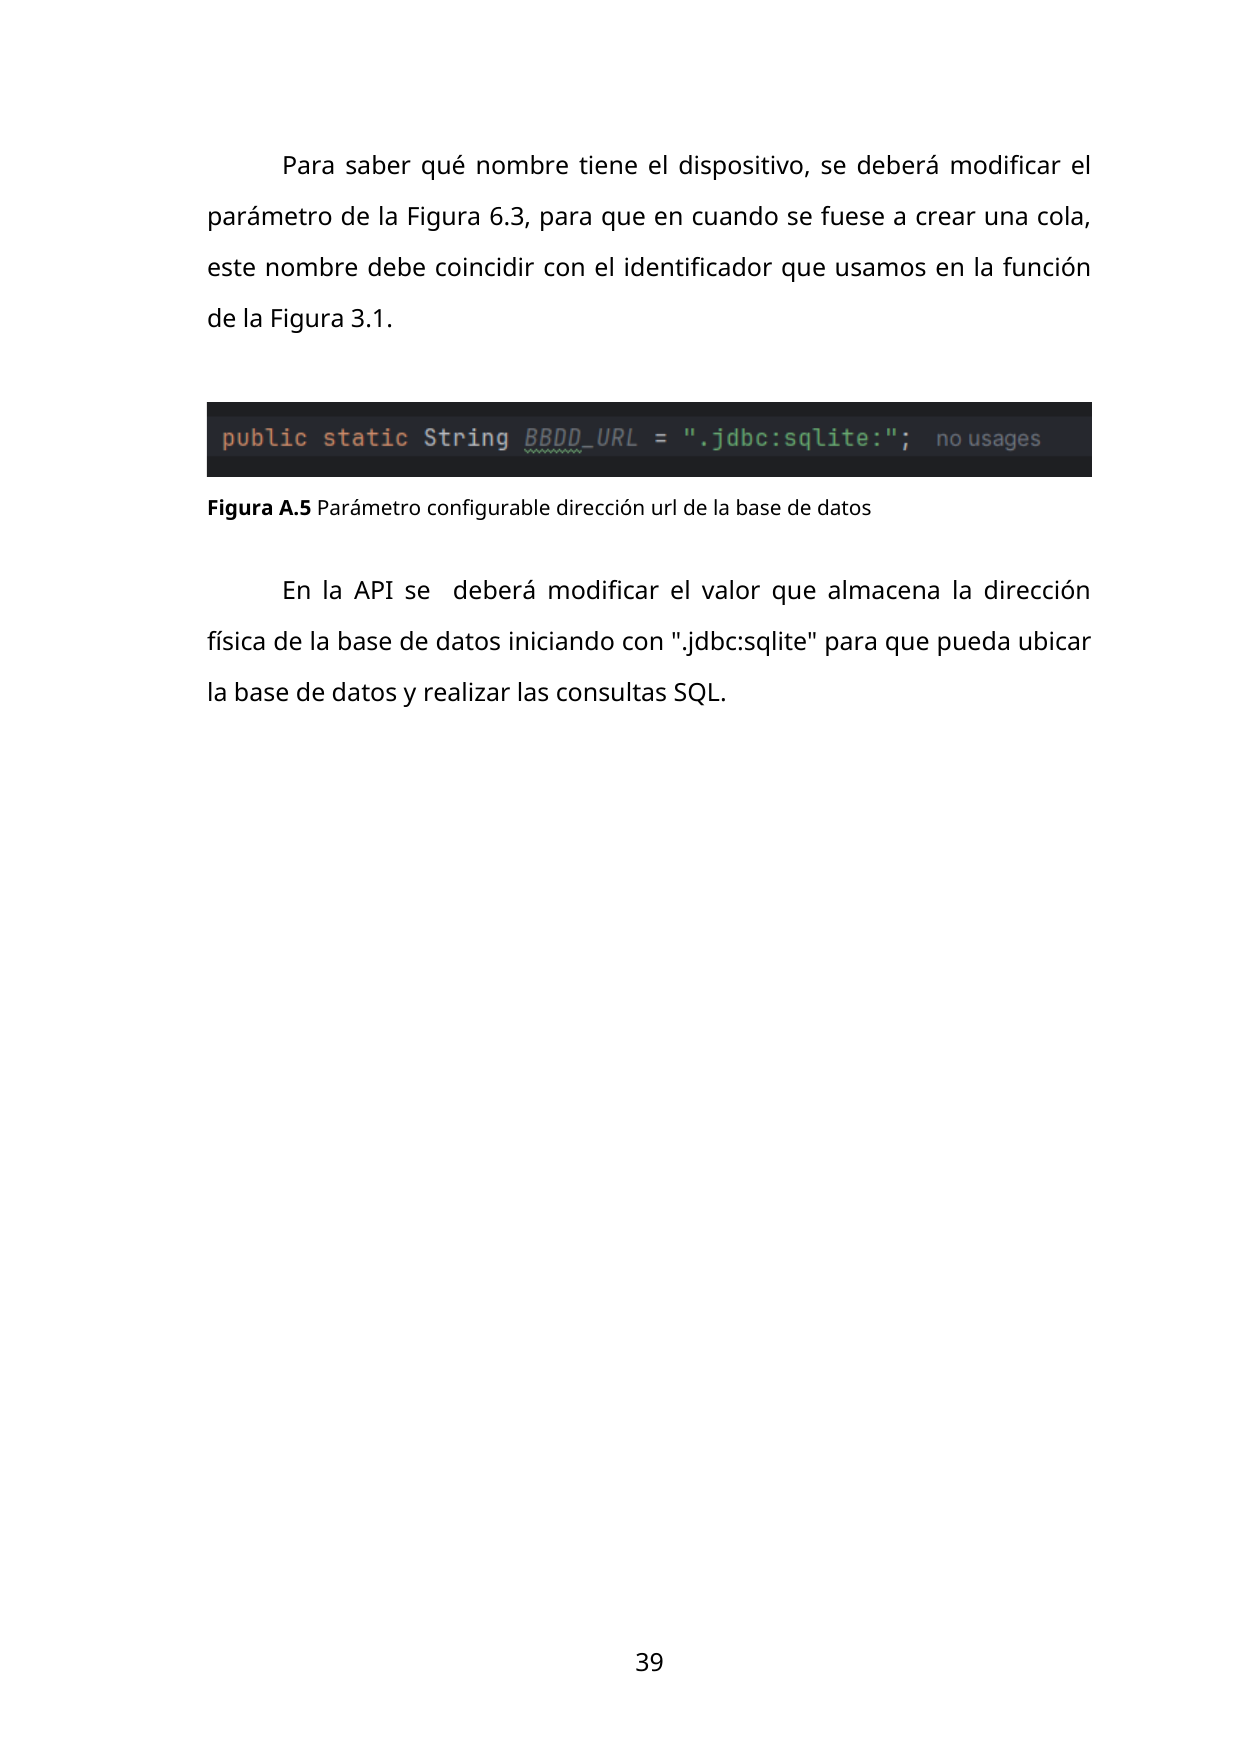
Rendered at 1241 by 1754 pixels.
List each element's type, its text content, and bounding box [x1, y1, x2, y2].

text Para saber qué nombre tiene el dispositivo, se deberá modificar el parámetro de la Figura 6.3, para que en cuando se fuese a crear una cola, este nombre debe coincidir con el identificador que usamos en la función de la Figura 3.1. [207, 148, 1092, 335]
picture [206, 402, 1092, 477]
text Figura A.5 Parámetro configurable dirección url de la base de datos [207, 493, 1092, 522]
text En la API se deberá modificar el valor que almacena la dirección física de la base de datos iniciando con ".jdbc:sqlite" para que pueda ubicar la base de datos y realizar las consultas SQL. [207, 573, 1092, 709]
